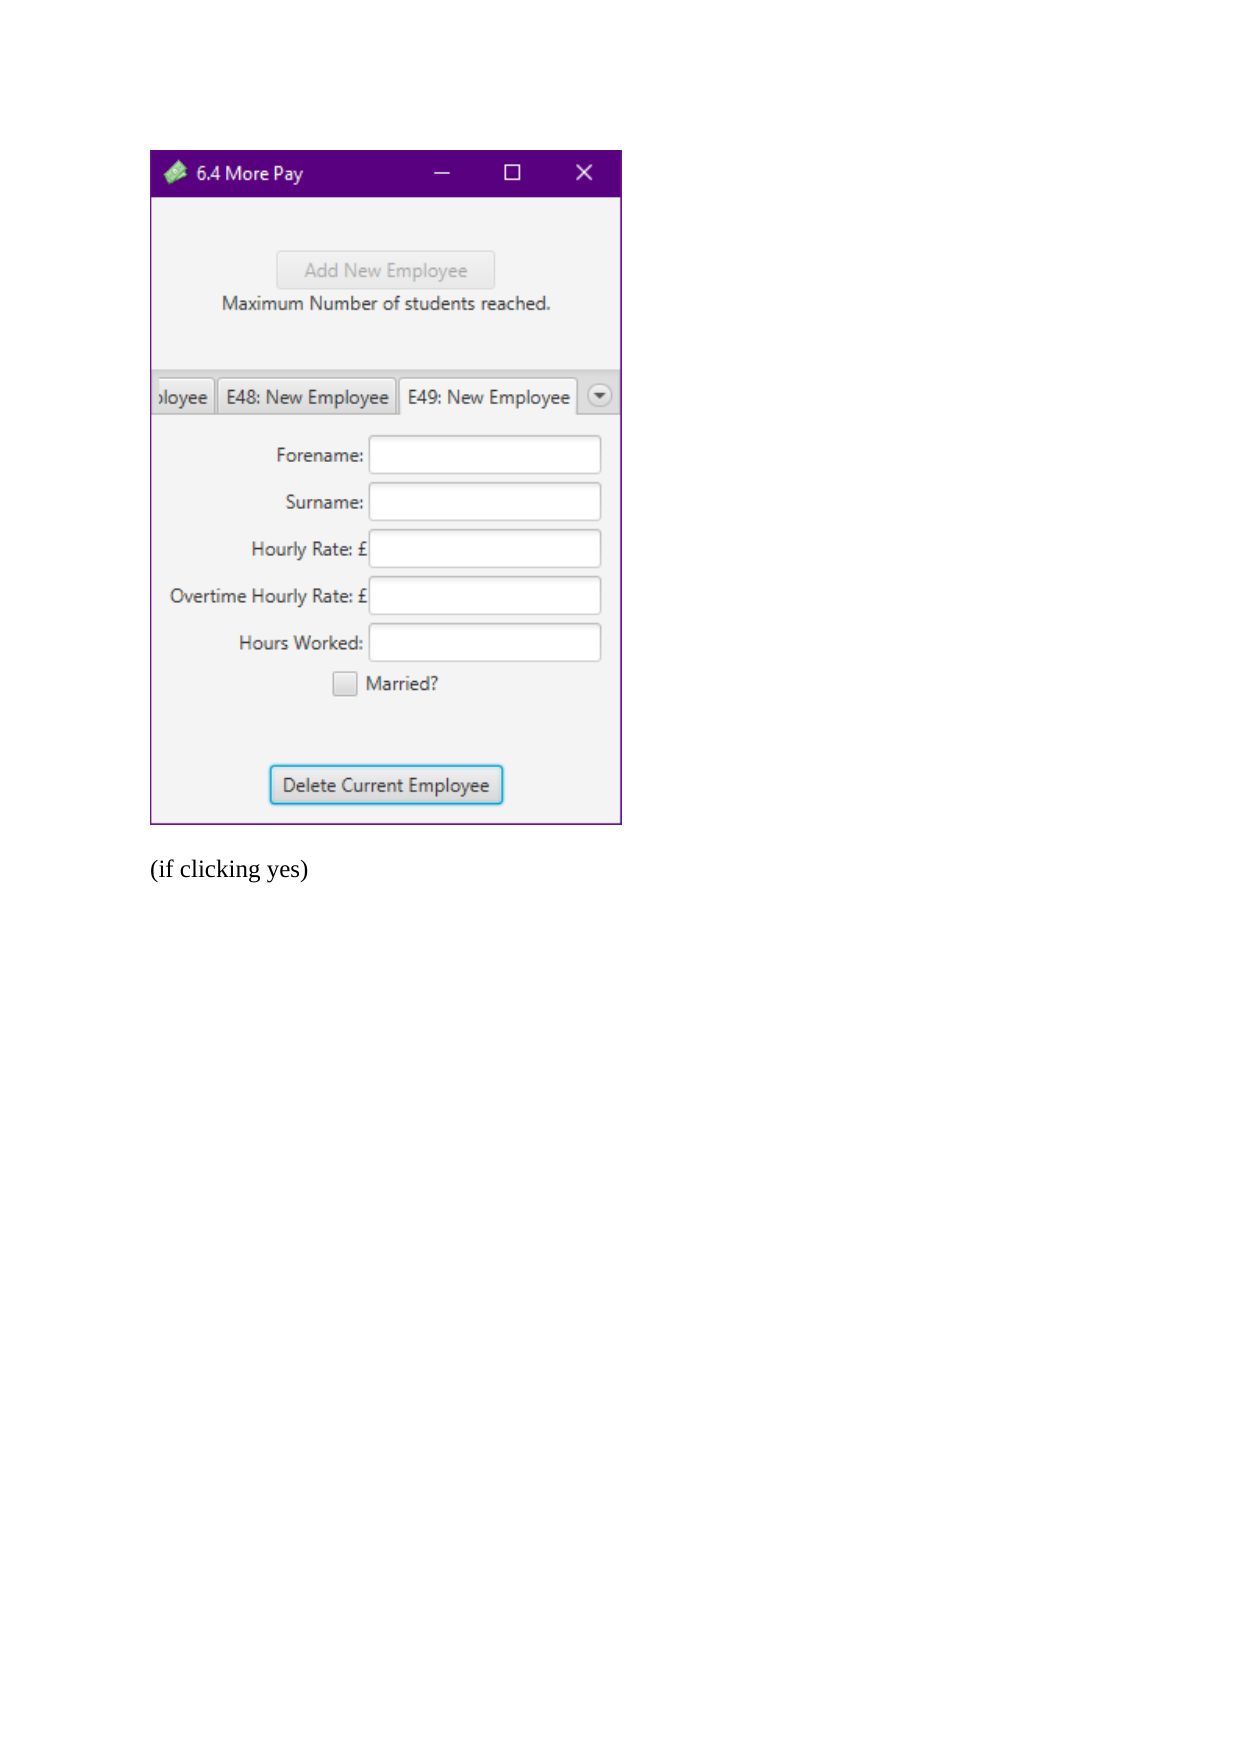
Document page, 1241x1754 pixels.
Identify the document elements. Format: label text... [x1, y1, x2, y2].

picture [150, 150, 622, 825]
text (if clicking yes) [150, 854, 1090, 882]
